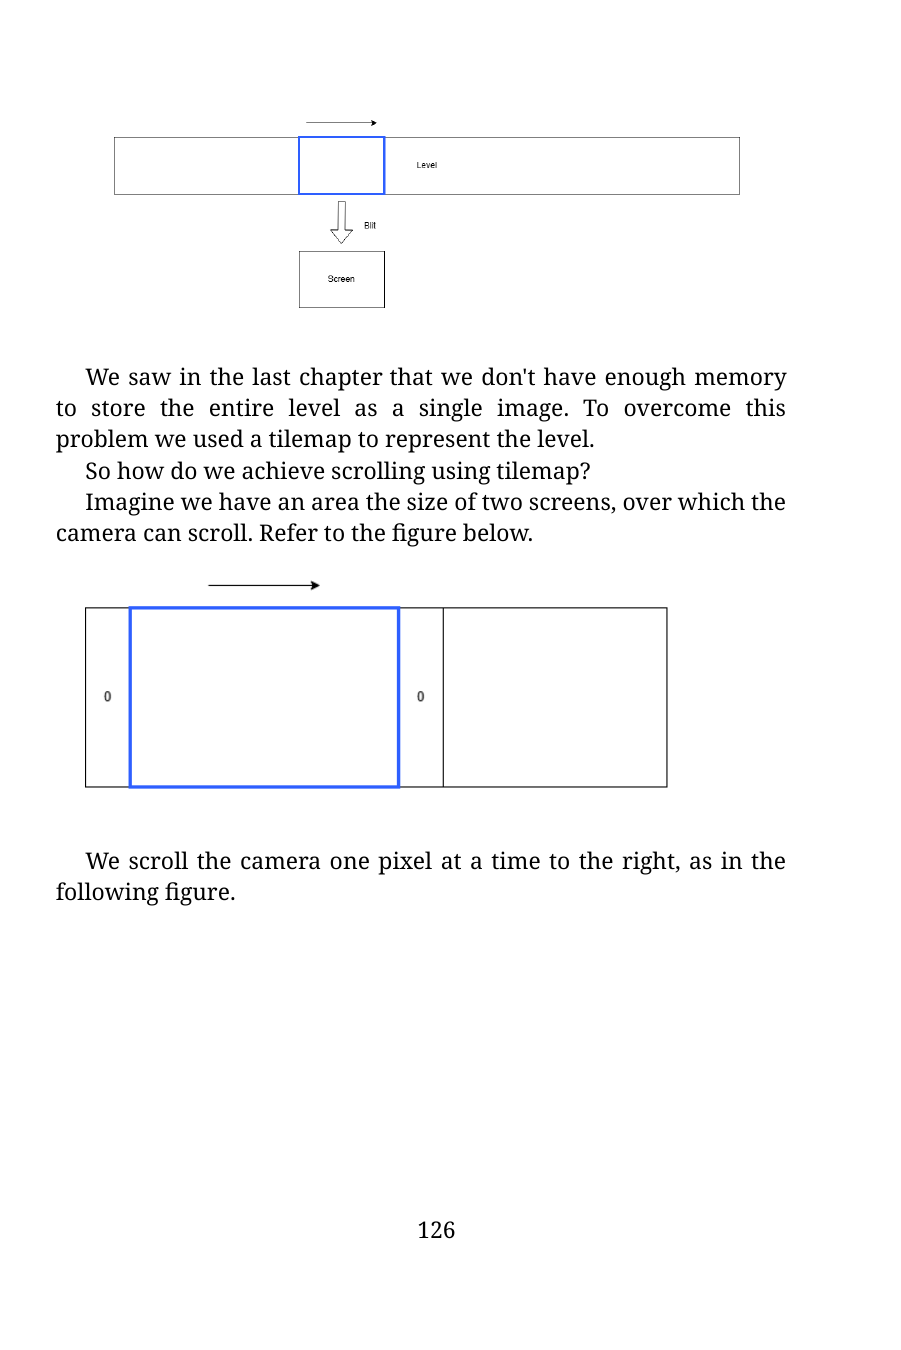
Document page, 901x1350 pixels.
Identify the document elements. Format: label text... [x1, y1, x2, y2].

picture [85, 548, 725, 814]
picture [85, 118, 752, 330]
text Imagine we have an area the size of two screens, over which the camera can scroll. Refer to the figure below. [56, 486, 787, 548]
text So how do we achieve scrolling using tilemap? [56, 455, 787, 486]
text We saw in the last chapter that we don't have enough memory to store the entire level as a single image. To overcome this problem we used a tilemap to represent the level. [56, 361, 787, 455]
text We scroll the camera one pixel at a time to the right, as in the following figure. [56, 845, 787, 907]
